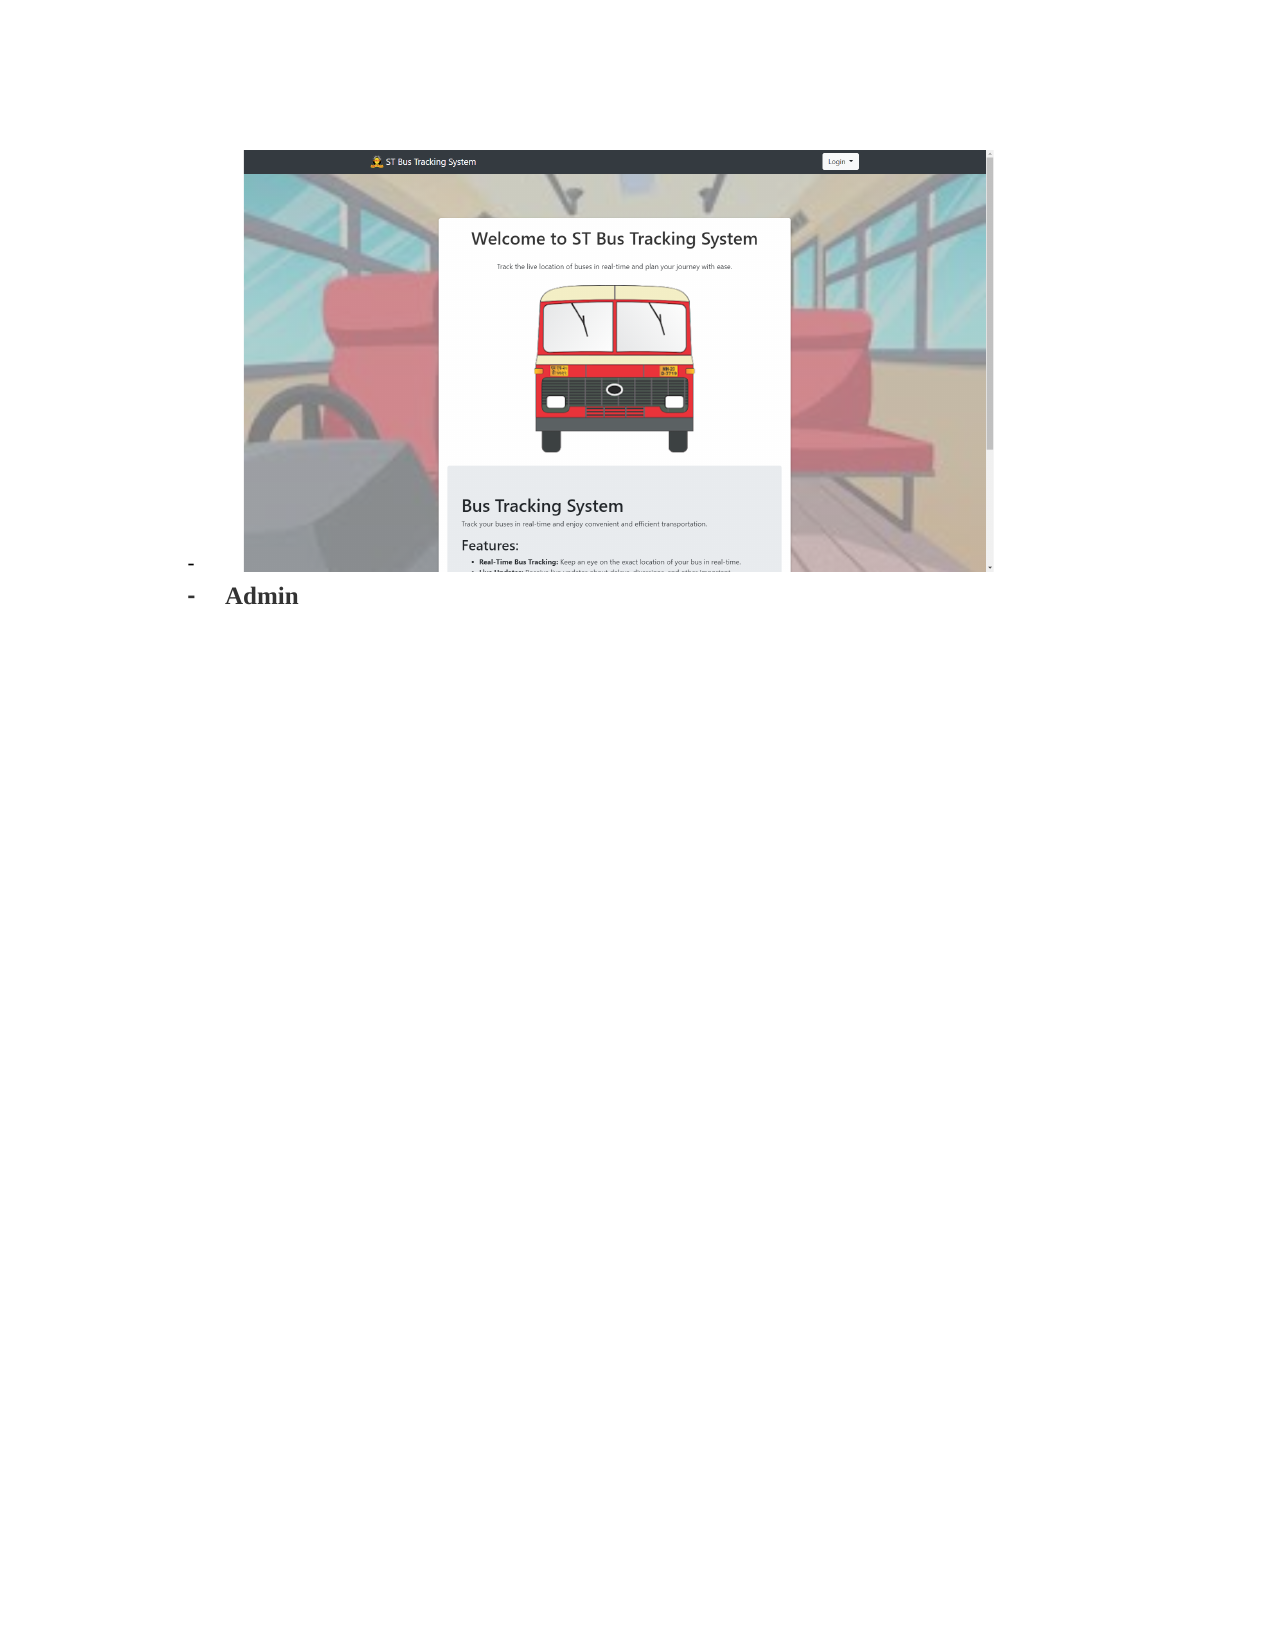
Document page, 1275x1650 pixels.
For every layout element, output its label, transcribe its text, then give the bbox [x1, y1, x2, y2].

list Admin [187, 580, 1125, 610]
